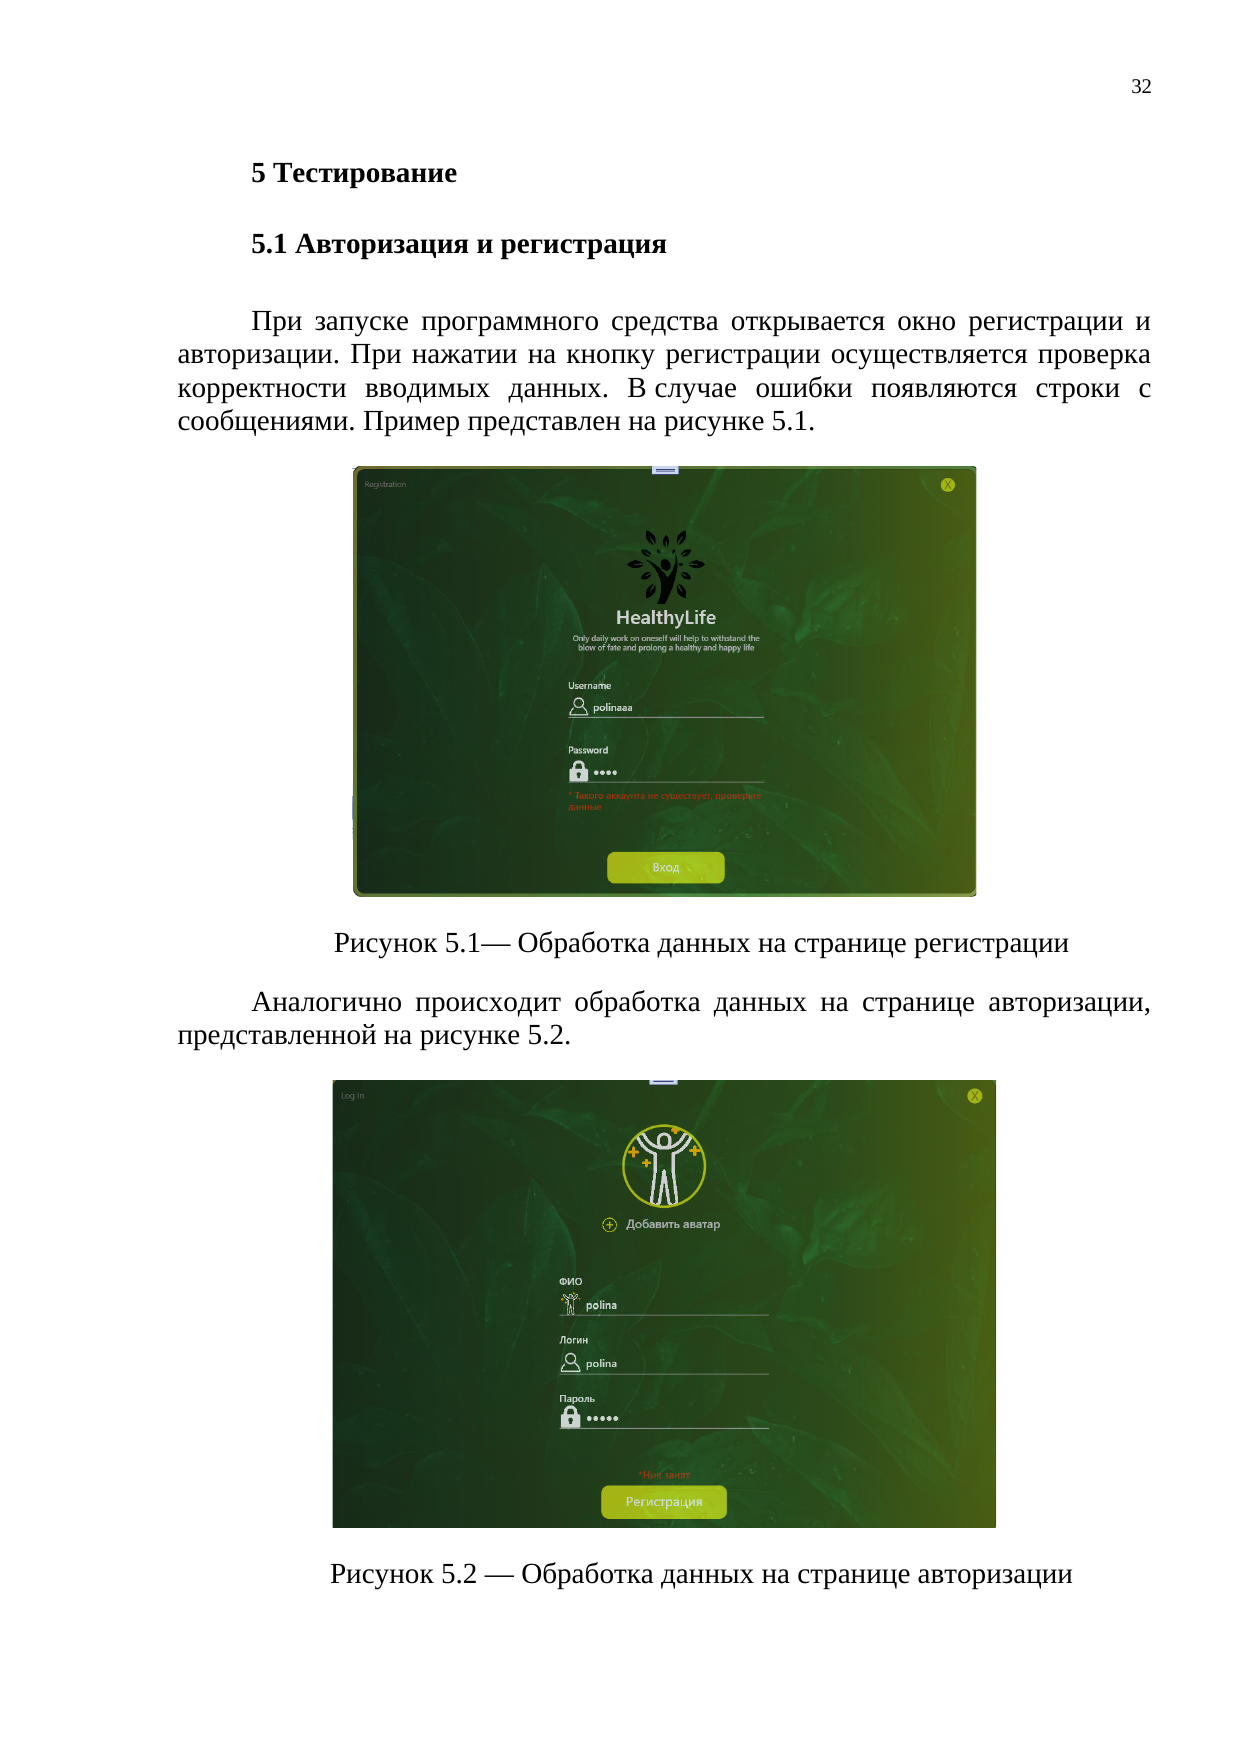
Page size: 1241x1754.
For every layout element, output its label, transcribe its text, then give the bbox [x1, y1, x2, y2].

text 5.1 Авторизация и регистрация [177, 227, 1152, 260]
text При запуске программного средства открывается окно регистрации и авторизации. При нажатии на кнопку регистрации осуществляется проверка корректности вводимых данных. В случае ошибки появляются строки с сообщениями. Пример представлен на рисунке 5.1. [177, 303, 1152, 437]
text Рисунок 5.2 — Обработка данных на странице авторизации [177, 1556, 1152, 1590]
picture [332, 1080, 997, 1528]
picture [352, 466, 977, 897]
list Тестирование [177, 156, 1152, 189]
text Аналогично происходит обработка данных на странице авторизации, представленной на рисунке 5.2. [177, 984, 1152, 1051]
text Рисунок 5.1— Обработка данных на странице регистрации [177, 925, 1152, 959]
